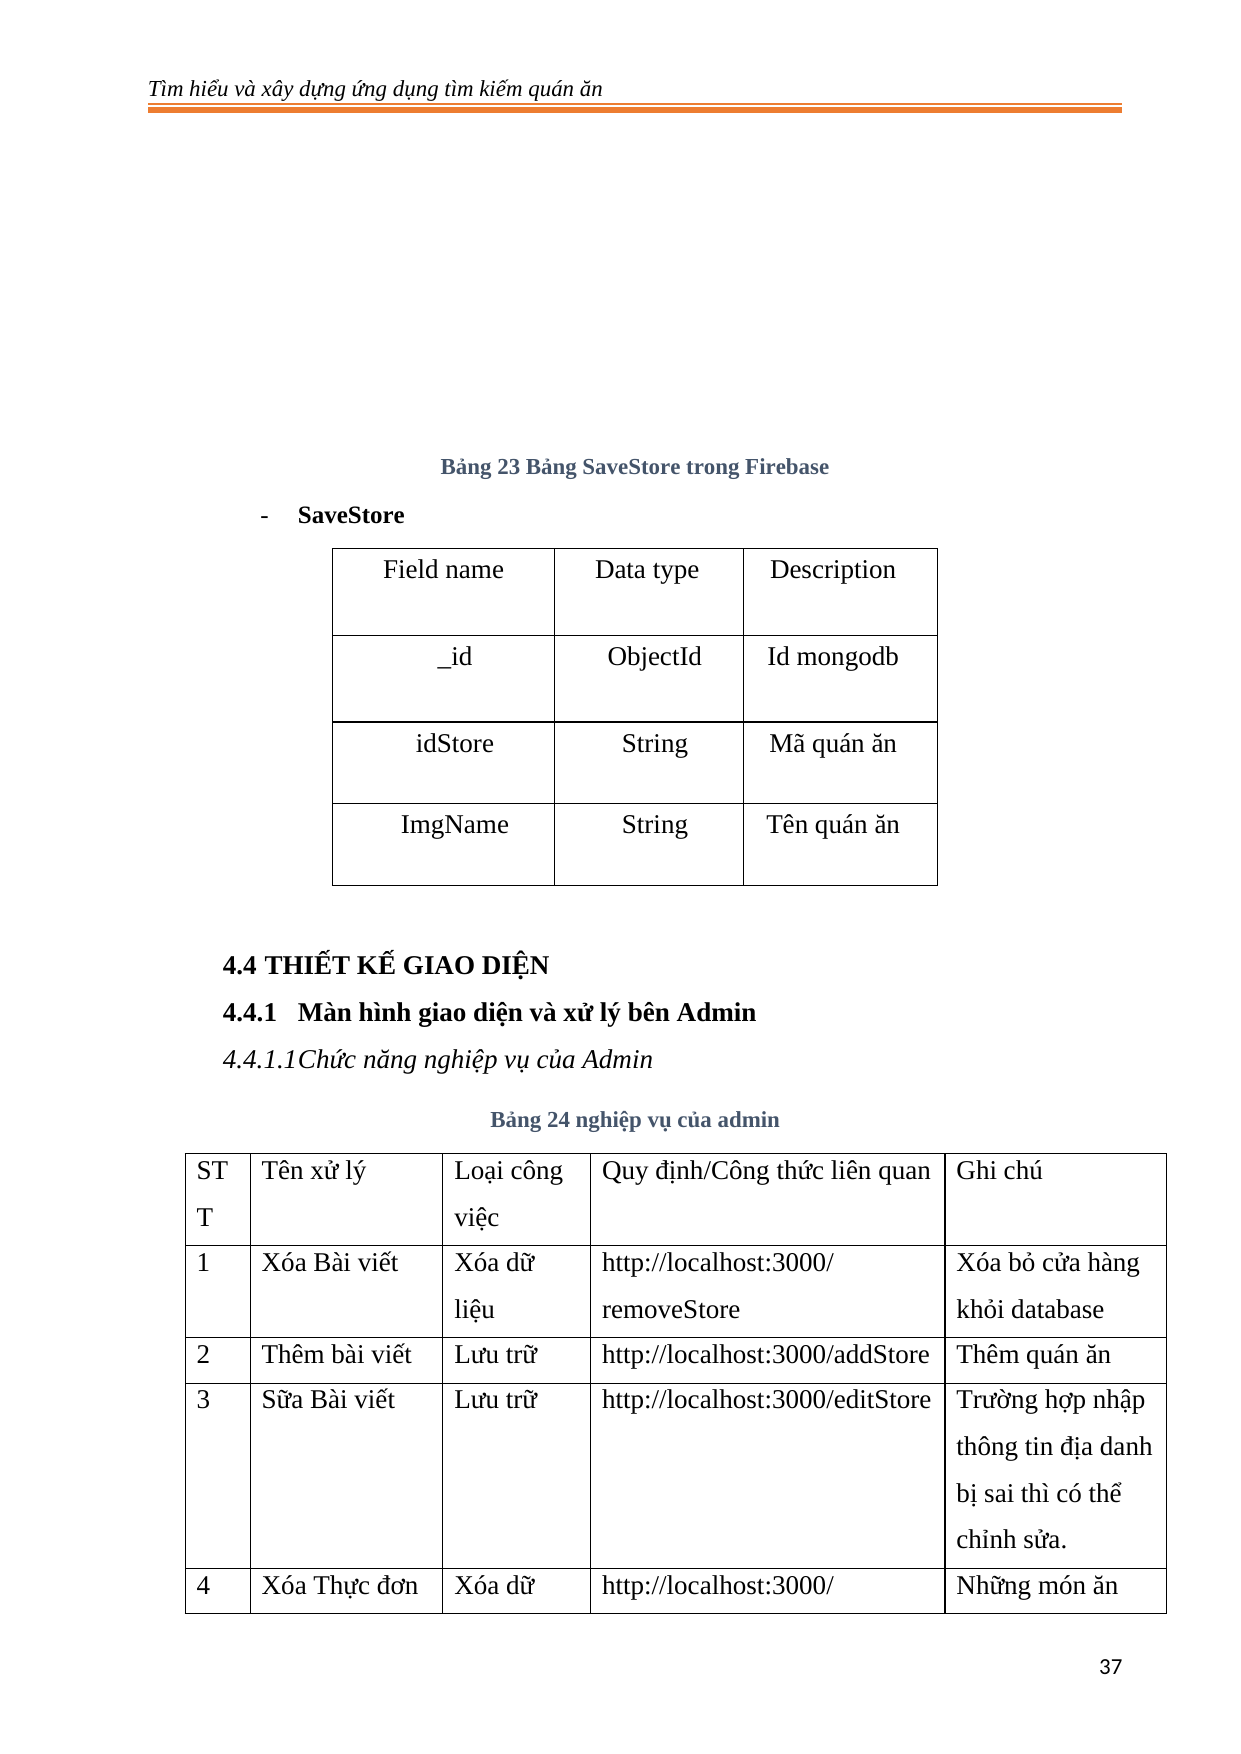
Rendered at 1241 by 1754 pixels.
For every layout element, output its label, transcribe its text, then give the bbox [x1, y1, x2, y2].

table_header Tên xử lý [251, 1154, 442, 1245]
table_cell ObjectId [555, 636, 743, 721]
text Bảng 23 Bảng SaveStore trong Firebase [148, 453, 1122, 479]
table_cell idStore [333, 723, 554, 803]
list Chức năng nghiệp vụ của Admin [223, 1043, 1122, 1074]
table_header Field name [333, 549, 554, 635]
table_cell 1 [186, 1246, 250, 1337]
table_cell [591, 1569, 944, 1613]
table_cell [946, 1569, 1166, 1613]
table_cell Trường hợp nhập thông tin địa danh bị sai thì có thể chỉnh sửa. [946, 1384, 1166, 1568]
table_cell Lưu trữ [443, 1338, 590, 1382]
table_cell Xóa dữ liệu [443, 1246, 590, 1337]
table_header STT [186, 1154, 250, 1245]
table_cell Thêm bài viết [251, 1338, 442, 1382]
text Bảng 24 nghiệp vụ của admin [148, 1106, 1122, 1132]
table_cell Sữa Bài viết [251, 1384, 442, 1568]
table_cell String [555, 804, 743, 885]
table_header Loại công việc [443, 1154, 590, 1245]
table_cell 2 [186, 1338, 250, 1382]
table_cell Xóa Thực đơn [251, 1569, 442, 1613]
table_cell http://localhost:3000/addStore [591, 1338, 944, 1382]
table_cell Xóa dữ liệu [443, 1569, 590, 1613]
table_cell Xóa bỏ cửa hàng khỏi database [946, 1246, 1166, 1337]
table_cell Id mongodb [744, 636, 937, 721]
table_cell 4 [186, 1569, 250, 1613]
table_cell Lưu trữ [443, 1384, 590, 1568]
table_cell Tên quán ăn [744, 804, 937, 885]
table_cell Thêm quán ăn [946, 1338, 1166, 1382]
table_cell Mã quán ăn [744, 723, 937, 803]
table_cell 3 [186, 1384, 250, 1568]
table_header Description [744, 549, 937, 635]
table_cell _id [333, 636, 554, 721]
table_cell String [555, 723, 743, 803]
list THIẾT KẾ GIAO DIỆN [223, 949, 1122, 981]
table_cell http://localhost:3000/editStore [591, 1384, 944, 1568]
table_header Data type [555, 549, 743, 635]
table_header Ghi chú [946, 1154, 1166, 1245]
list SaveStore [260, 500, 1122, 529]
table_header Quy định/Công thức liên quan [591, 1154, 944, 1245]
table_cell Xóa Bài viết [251, 1246, 442, 1337]
list Màn hình giao diện và xử lý bên Admin [223, 996, 1122, 1027]
table_cell ImgName [333, 804, 554, 885]
table_cell http://localhost:3000/removeStore [591, 1246, 944, 1337]
